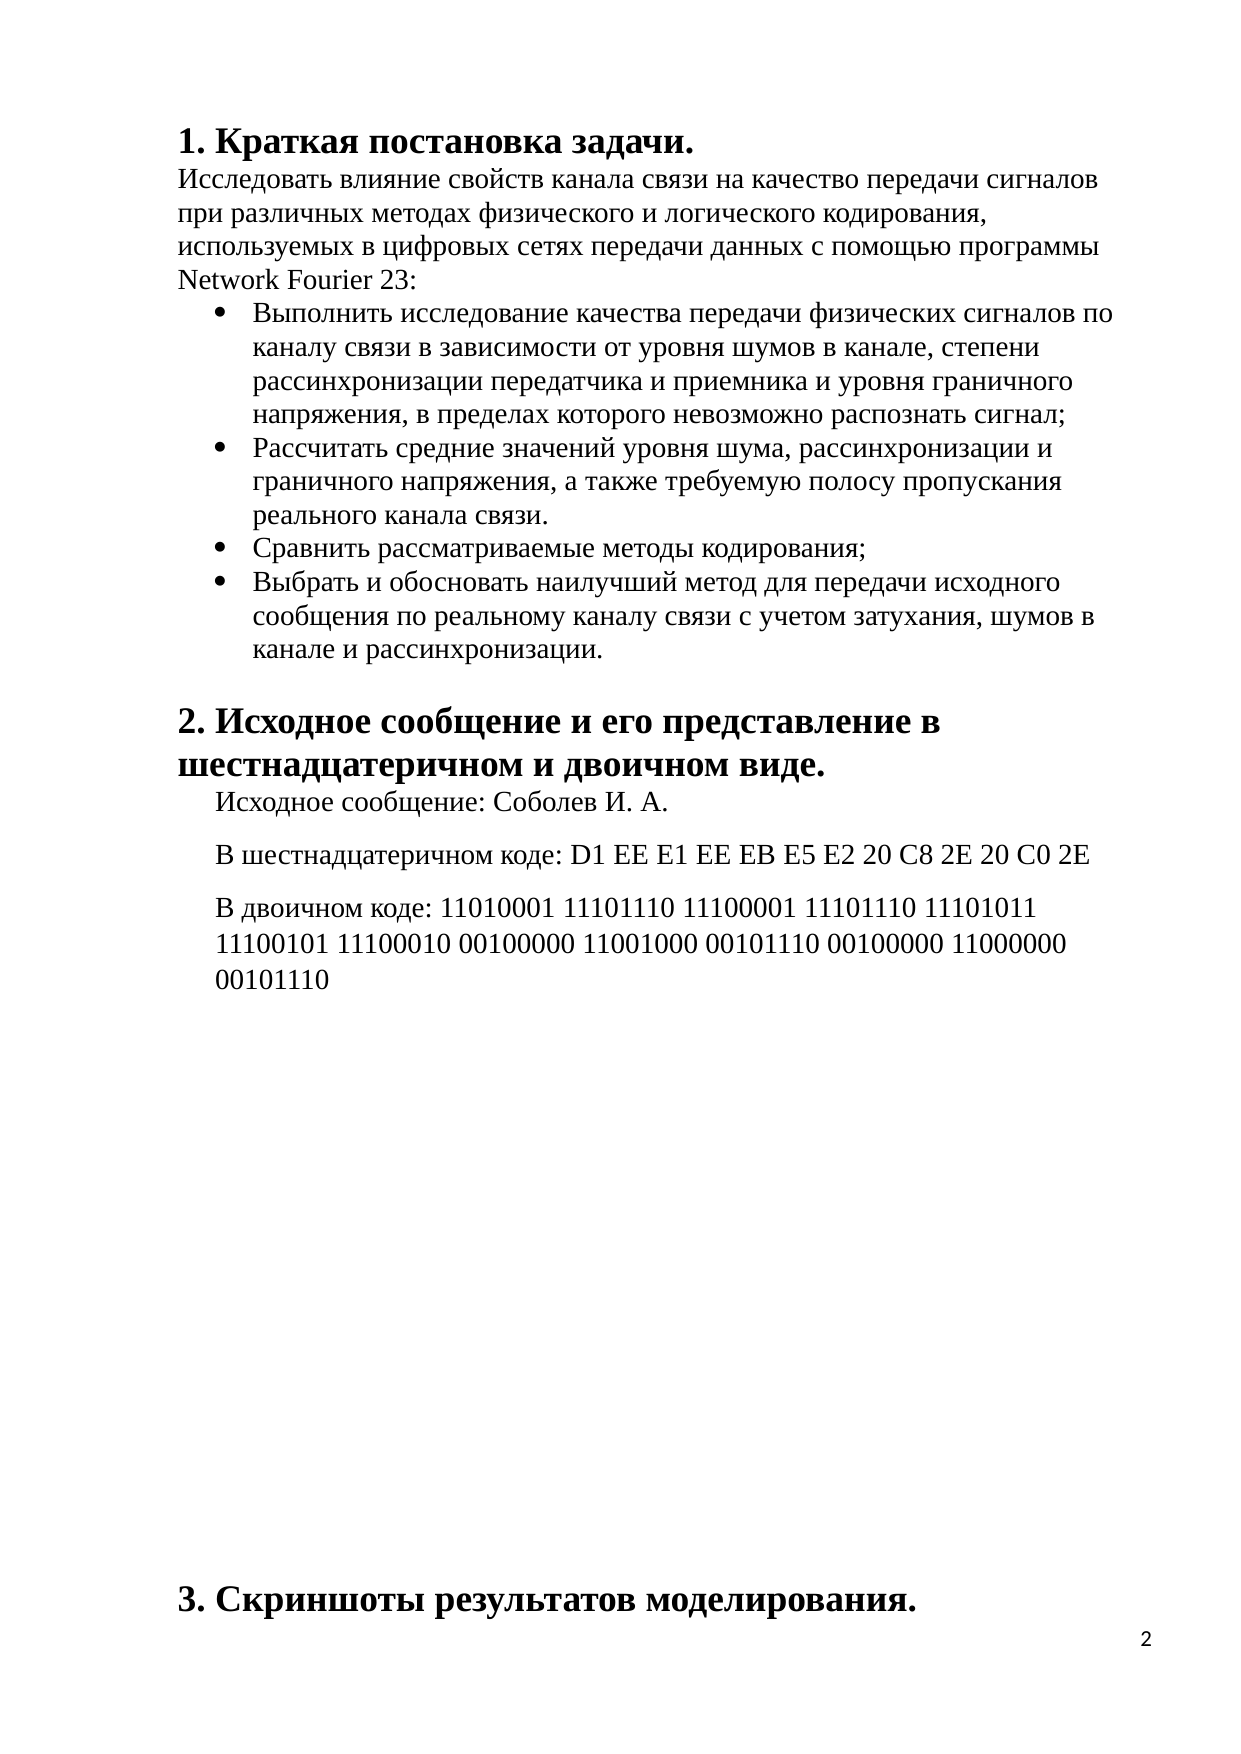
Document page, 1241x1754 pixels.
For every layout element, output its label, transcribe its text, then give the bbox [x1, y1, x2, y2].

text 1. Краткая постановка задачи. [177, 118, 1152, 161]
list реального канала связи. [252, 497, 1152, 530]
list Сравнить рассматриваемые методы кодирования; [215, 530, 1152, 564]
list канале и рассинхронизации. [252, 631, 1152, 665]
list рассинхронизации передатчика и приемника и уровня граничного [252, 363, 1152, 396]
list Выполнить исследование качества передачи физических сигналов по [215, 295, 1152, 329]
text 3. Скриншоты результатов моделирования. [177, 1576, 1152, 1619]
list сообщения по реальному каналу связи с учетом затухания, шумов в [252, 598, 1152, 631]
text 2. Исходное сообщение и его представление в [177, 698, 1152, 741]
list граничного напряжения, а также требуемую полосу пропускания [252, 463, 1152, 497]
text шестнадцатеричном и двоичном виде. [177, 741, 1152, 784]
text Исходное сообщение: Соболев И. А. [215, 784, 1152, 818]
list Рассчитать средние значений уровня шума, рассинхронизации и [215, 430, 1152, 463]
list Выбрать и обосновать наилучший метод для передачи исходного [215, 564, 1152, 598]
list напряжения, в пределах которого невозможно распознать сигнал; [252, 396, 1152, 430]
text Исследовать влияние свойств канала связи на качество передачи сигналов при различных методах физического и логического кодирования, используемых в цифровых сетях передачи данных с помощью программы Network Fourier 23: [177, 161, 1152, 295]
text В шестнадцатеричном коде: D1 EE E1 EE EB E5 E2 20 C8 2E 20 C0 2E [215, 837, 1152, 871]
list каналу связи в зависимости от уровня шумов в канале, степени [252, 329, 1152, 363]
text В двоичном коде: 11010001 11101110 11100001 11101110 11101011 11100101 11100010 00100000 11001000 00101110 00100000 11000000 00101110 [215, 890, 1152, 996]
